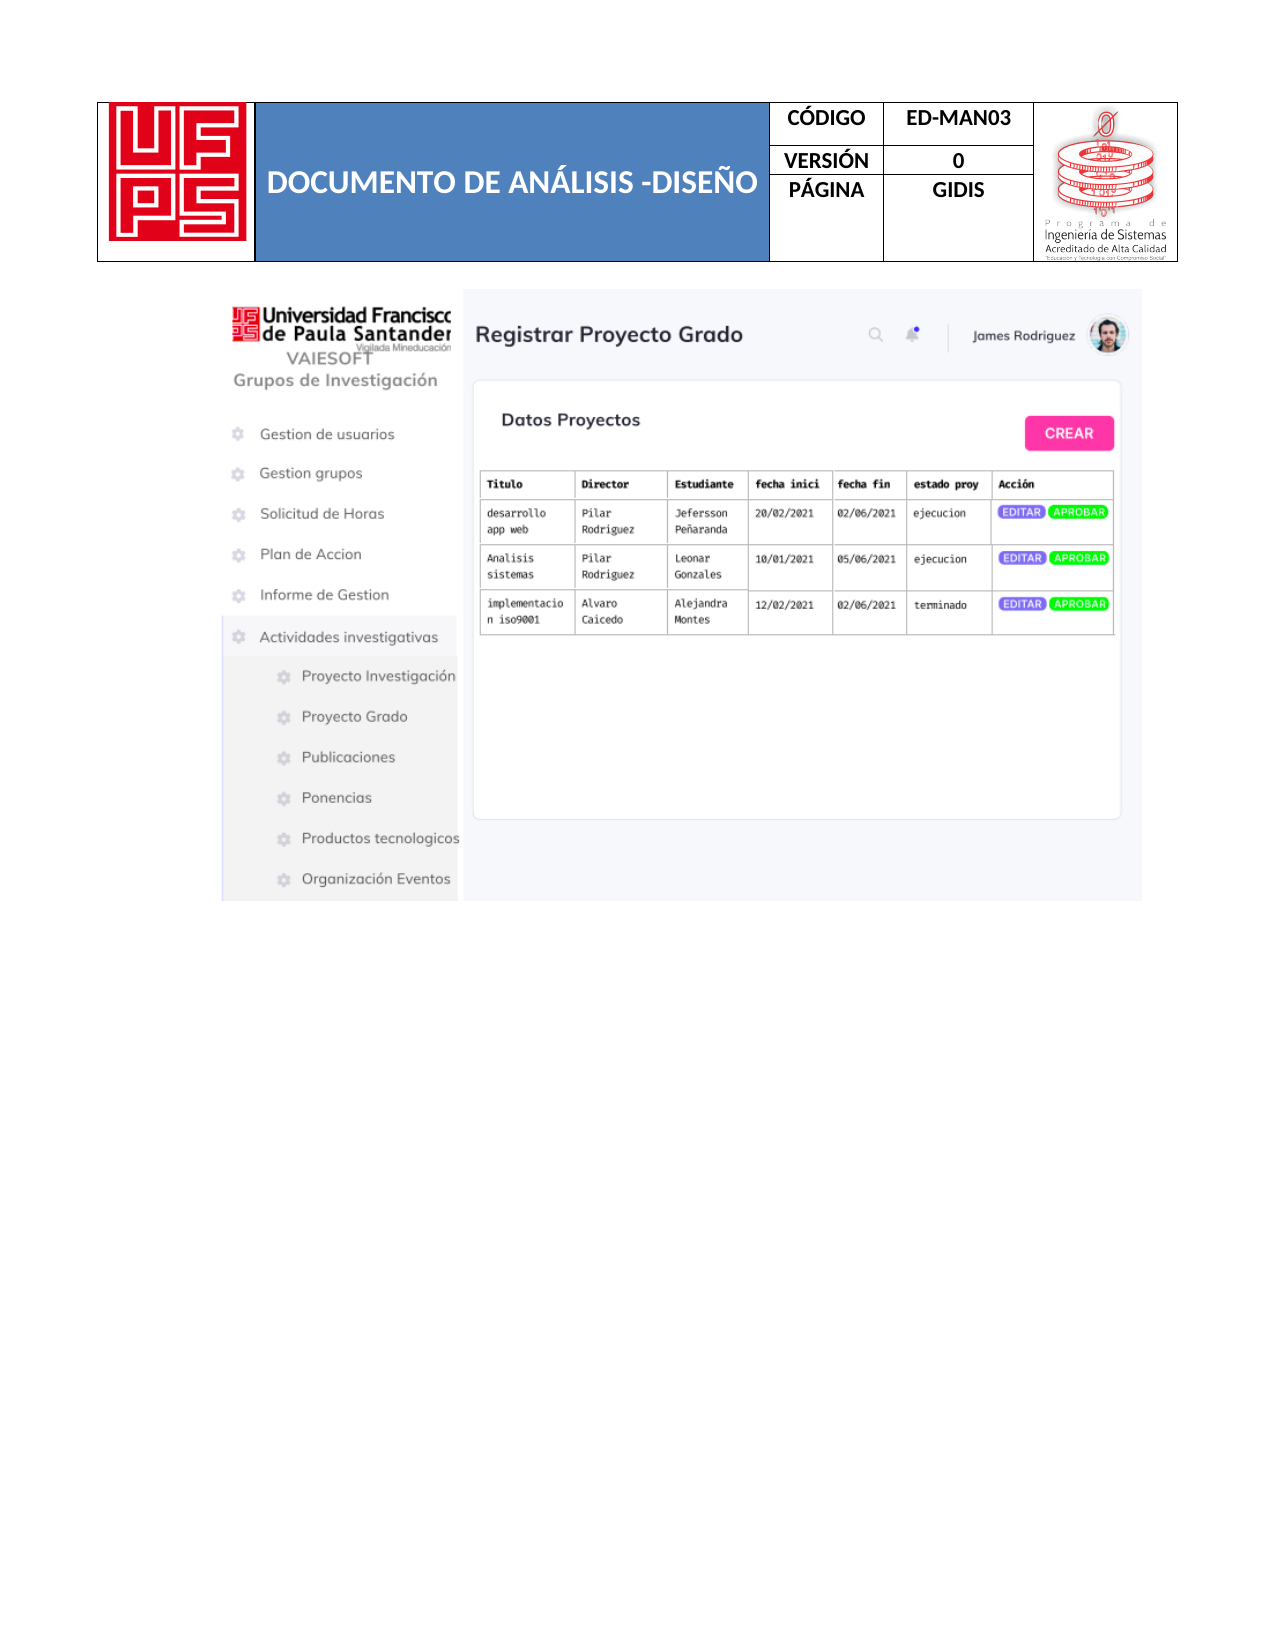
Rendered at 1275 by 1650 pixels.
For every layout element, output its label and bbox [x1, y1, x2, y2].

picture [221, 289, 1143, 901]
picture [1045, 102, 1166, 261]
picture [108, 102, 247, 241]
